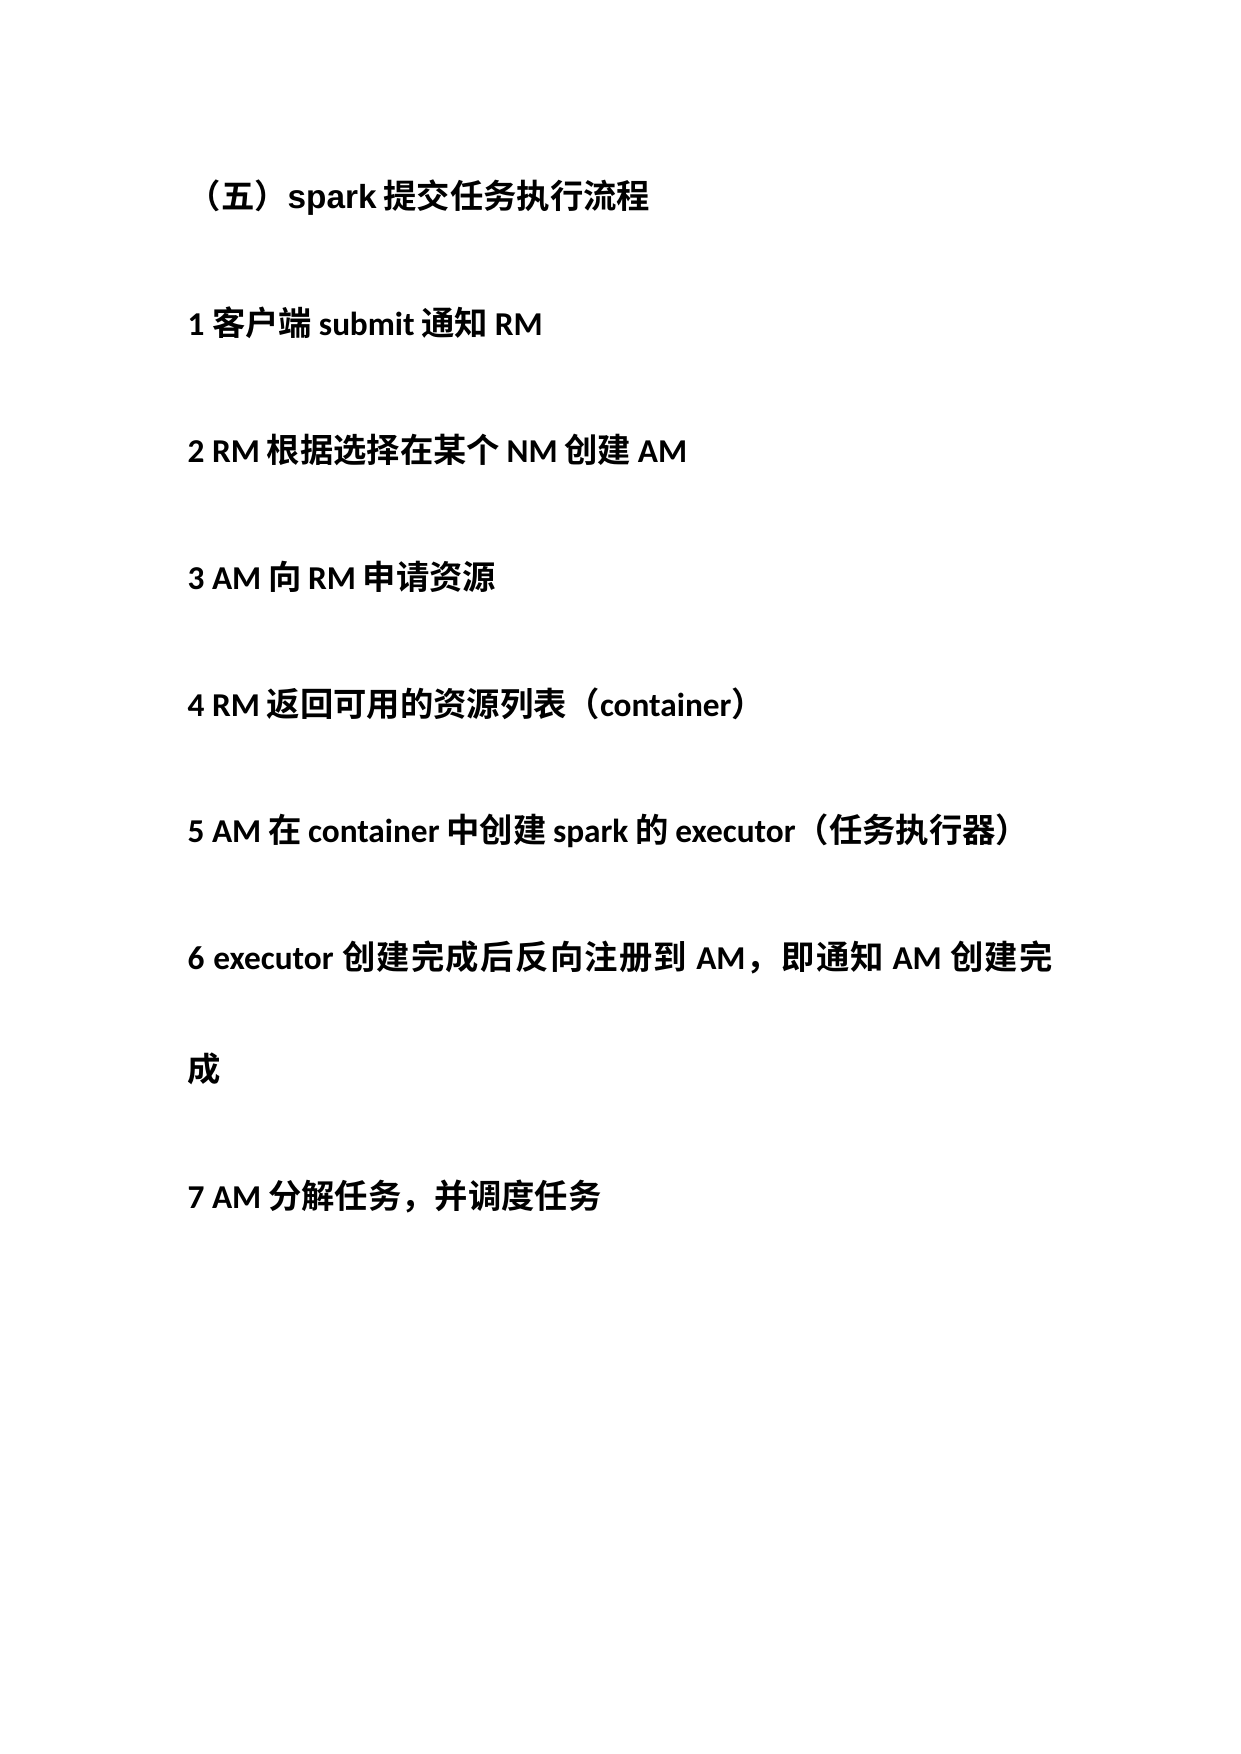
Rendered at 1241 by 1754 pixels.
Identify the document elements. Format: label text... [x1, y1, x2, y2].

subtitle spark提交任务执行流程 [187, 162, 1053, 227]
subtitle 7 AM分解任务，并调度任务 [187, 1161, 1053, 1226]
subtitle 2 RM根据选择在某个NM创建AM [187, 416, 1053, 481]
subtitle 1 客户端submit通知RM [187, 289, 1053, 354]
subtitle 6 executor创建完成后反向注册到AM，即通知AM创建完成 [187, 923, 1053, 1099]
subtitle 5 AM在container中创建spark的executor（任务执行器） [187, 796, 1053, 861]
subtitle 4 RM返回可用的资源列表（container） [187, 669, 1053, 734]
subtitle 3 AM向RM申请资源 [187, 542, 1053, 607]
